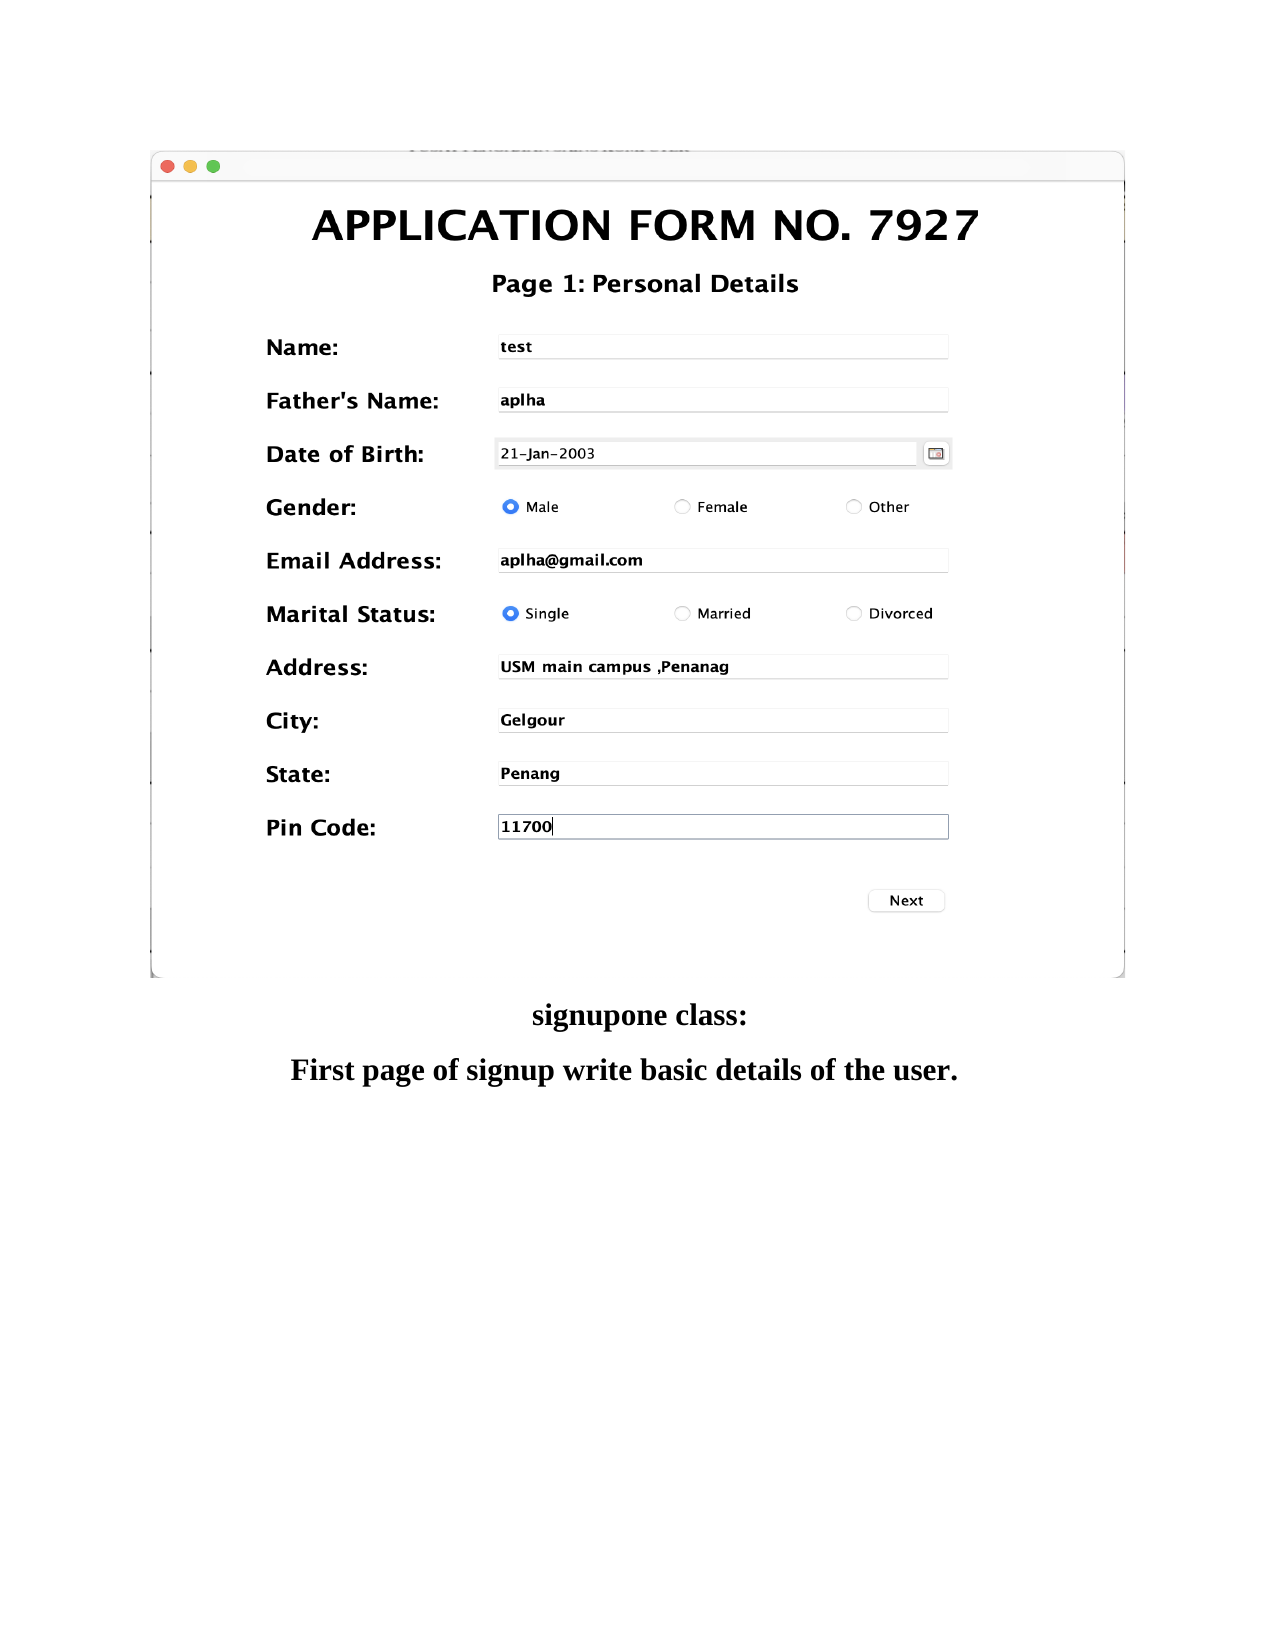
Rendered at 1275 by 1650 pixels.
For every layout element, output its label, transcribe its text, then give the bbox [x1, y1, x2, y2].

text signupone class: [150, 996, 1125, 1032]
picture [150, 150, 1125, 978]
text First page of signup write basic details of the user. [150, 1052, 1125, 1088]
